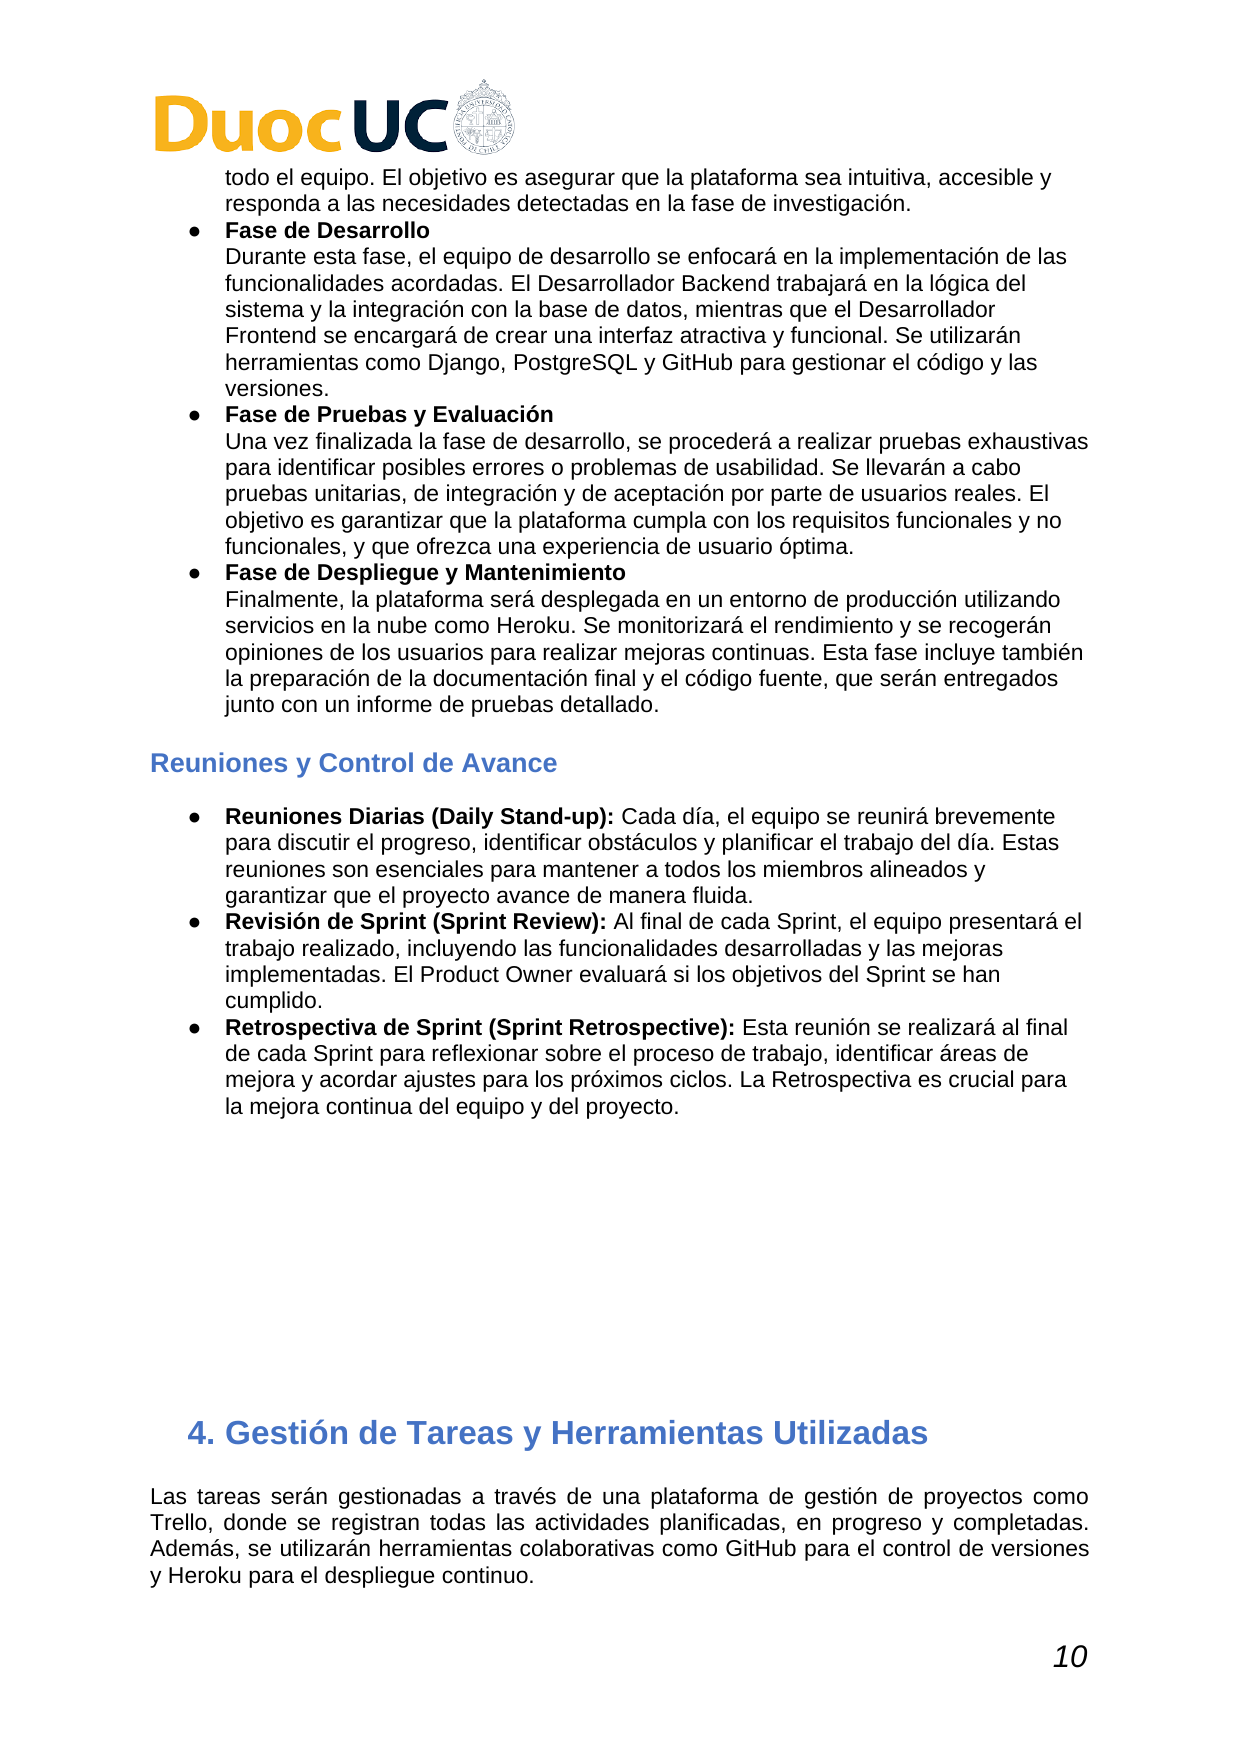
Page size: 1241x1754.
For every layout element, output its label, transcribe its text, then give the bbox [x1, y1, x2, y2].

list Revisión de Sprint (Sprint Review): Al final de cada Sprint, el equipo presentará el trabajo realizado, incluyendo las funcionalidades desarrolladas y las mejoras implementadas. El Product Owner evaluará si los objetivos del Sprint se han cumplido. [187, 908, 1090, 1014]
subtitle Gestión de Tareas y Herramientas Utilizadas [187, 1413, 1090, 1452]
list Reuniones Diarias (Daily Stand-up): Cada día, el equipo se reunirá brevemente para discutir el progreso, identificar obstáculos y planificar el trabajo del día. Estas reuniones son esenciales para mantener a todos los miembros alineados y garantizar que el proyecto avance de manera fluida. [187, 803, 1090, 908]
picture [150, 75, 518, 159]
list Fase de Pruebas y Evaluación Una vez finalizada la fase de desarrollo, se procederá a realizar pruebas exhaustivas para identificar posibles errores o problemas de usabilidad. Se llevarán a cabo pruebas unitarias, de integración y de aceptación por parte de usuarios reales. El objetivo es garantizar que la plataforma cumpla con los requisitos funcionales y no funcionales, y que ofrezca una experiencia de usuario óptima. [187, 401, 1090, 559]
subtitle Reuniones y Control de Avance [150, 747, 1090, 778]
list Fase de Desarrollo Durante esta fase, el equipo de desarrollo se enfocará en la implementación de las funcionalidades acordadas. El Desarrollador Backend trabajará en la lógica del sistema y la integración con la base de datos, mientras que el Desarrollador Frontend se encargará de crear una interfaz atractiva y funcional. Se utilizarán herramientas como Django, PostgreSQL y GitHub para gestionar el código y las versiones. [187, 217, 1090, 401]
list Fase de Despliegue y Mantenimiento Finalmente, la plataforma será desplegada en un entorno de producción utilizando servicios en la nube como Heroku. Se monitorizará el rendimiento y se recogerán opiniones de los usuarios para realizar mejoras continuas. Esta fase incluye también la preparación de la documentación final y el código fuente, que serán entregados junto con un informe de pruebas detallado. [187, 559, 1090, 717]
list Retrospectiva de Sprint (Sprint Retrospective): Esta reunión se realizará al final de cada Sprint para reflexionar sobre el proceso de trabajo, identificar áreas de mejora y acordar ajustes para los próximos ciclos. La Retrospectiva es crucial para la mejora continua del equipo y del proyecto. [187, 1014, 1090, 1119]
text Las tareas serán gestionadas a través de una plataforma de gestión de proyectos como Trello, donde se registran todas las actividades planificadas, en progreso y completadas. Además, se utilizarán herramientas colaborativas como GitHub para el control de versiones y Heroku para el despliegue continuo. [150, 1483, 1090, 1588]
